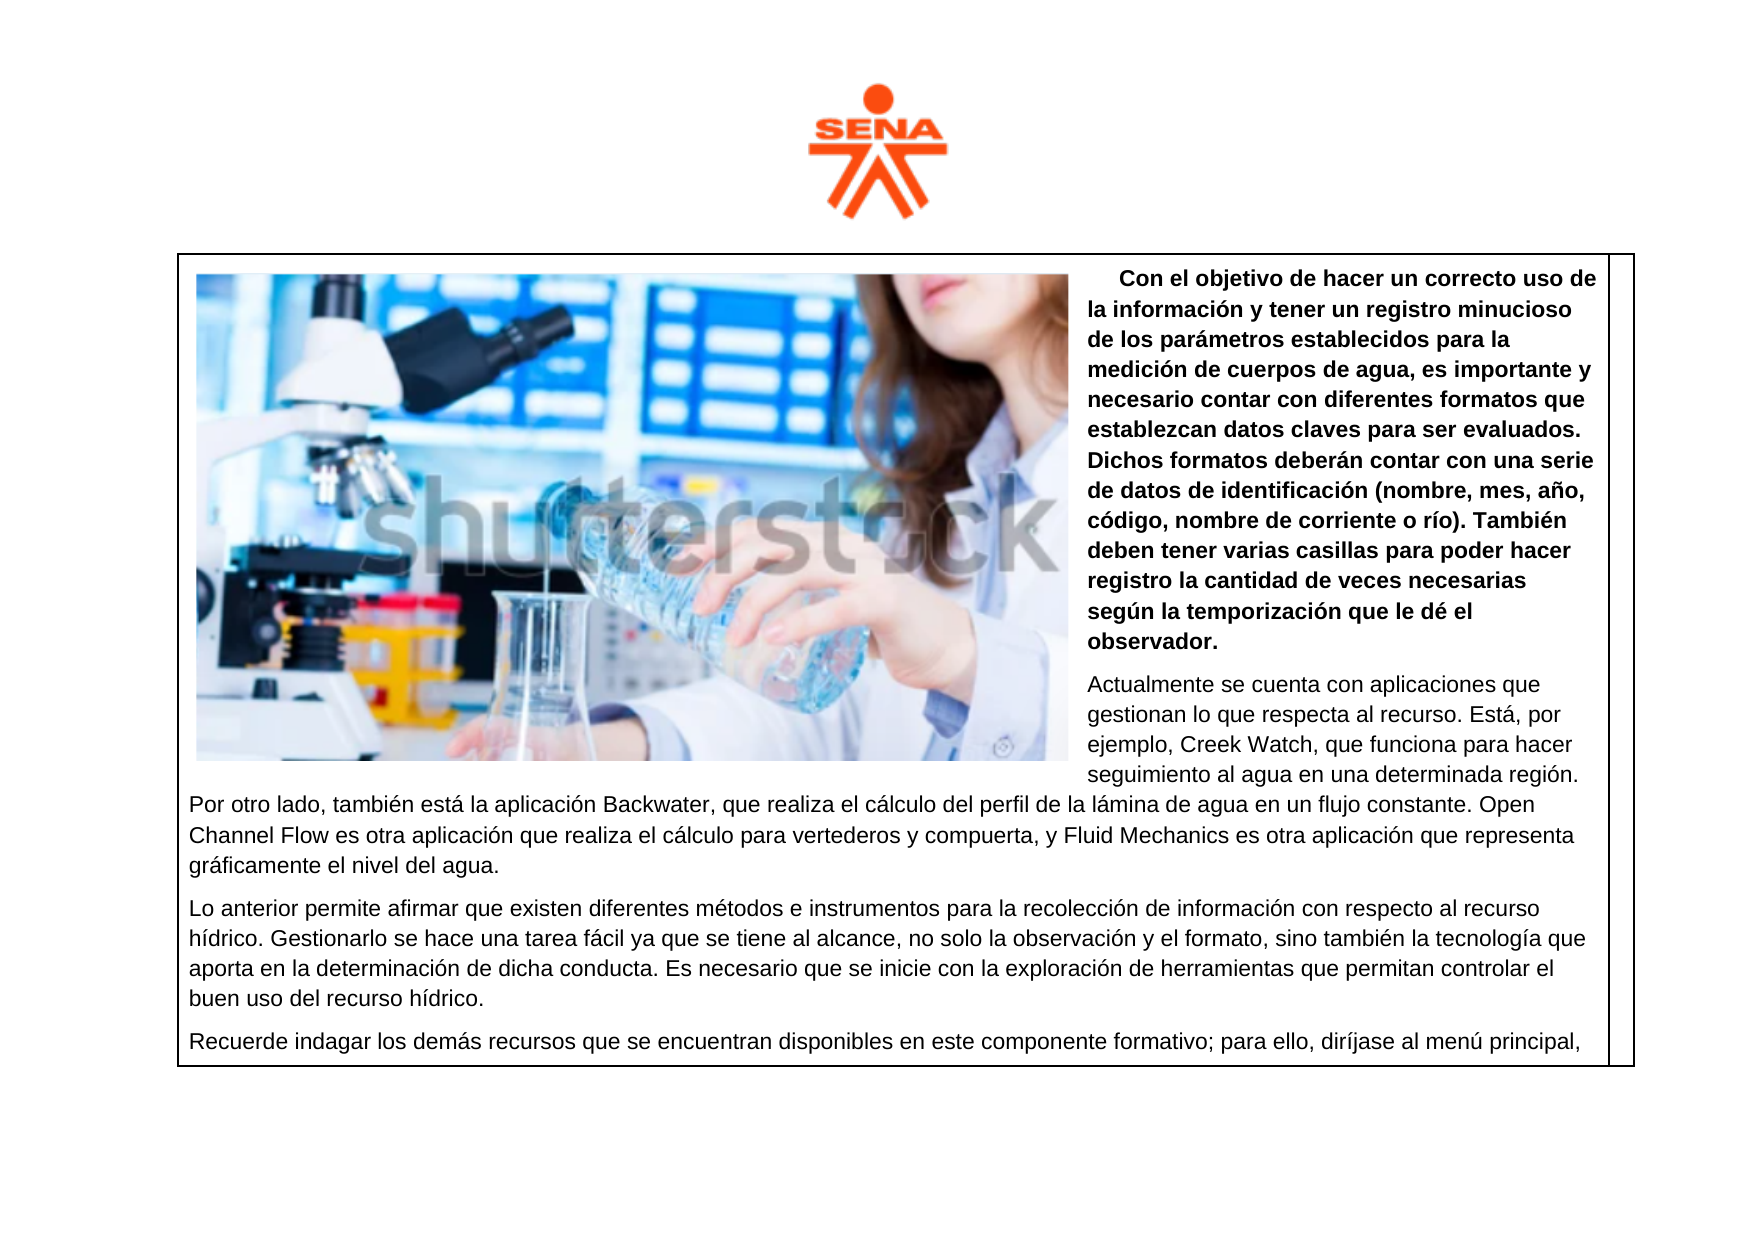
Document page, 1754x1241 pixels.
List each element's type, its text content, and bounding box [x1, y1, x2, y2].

picture [796, 75, 958, 227]
table_cell [1610, 255, 1633, 1065]
picture [196, 273, 1069, 761]
